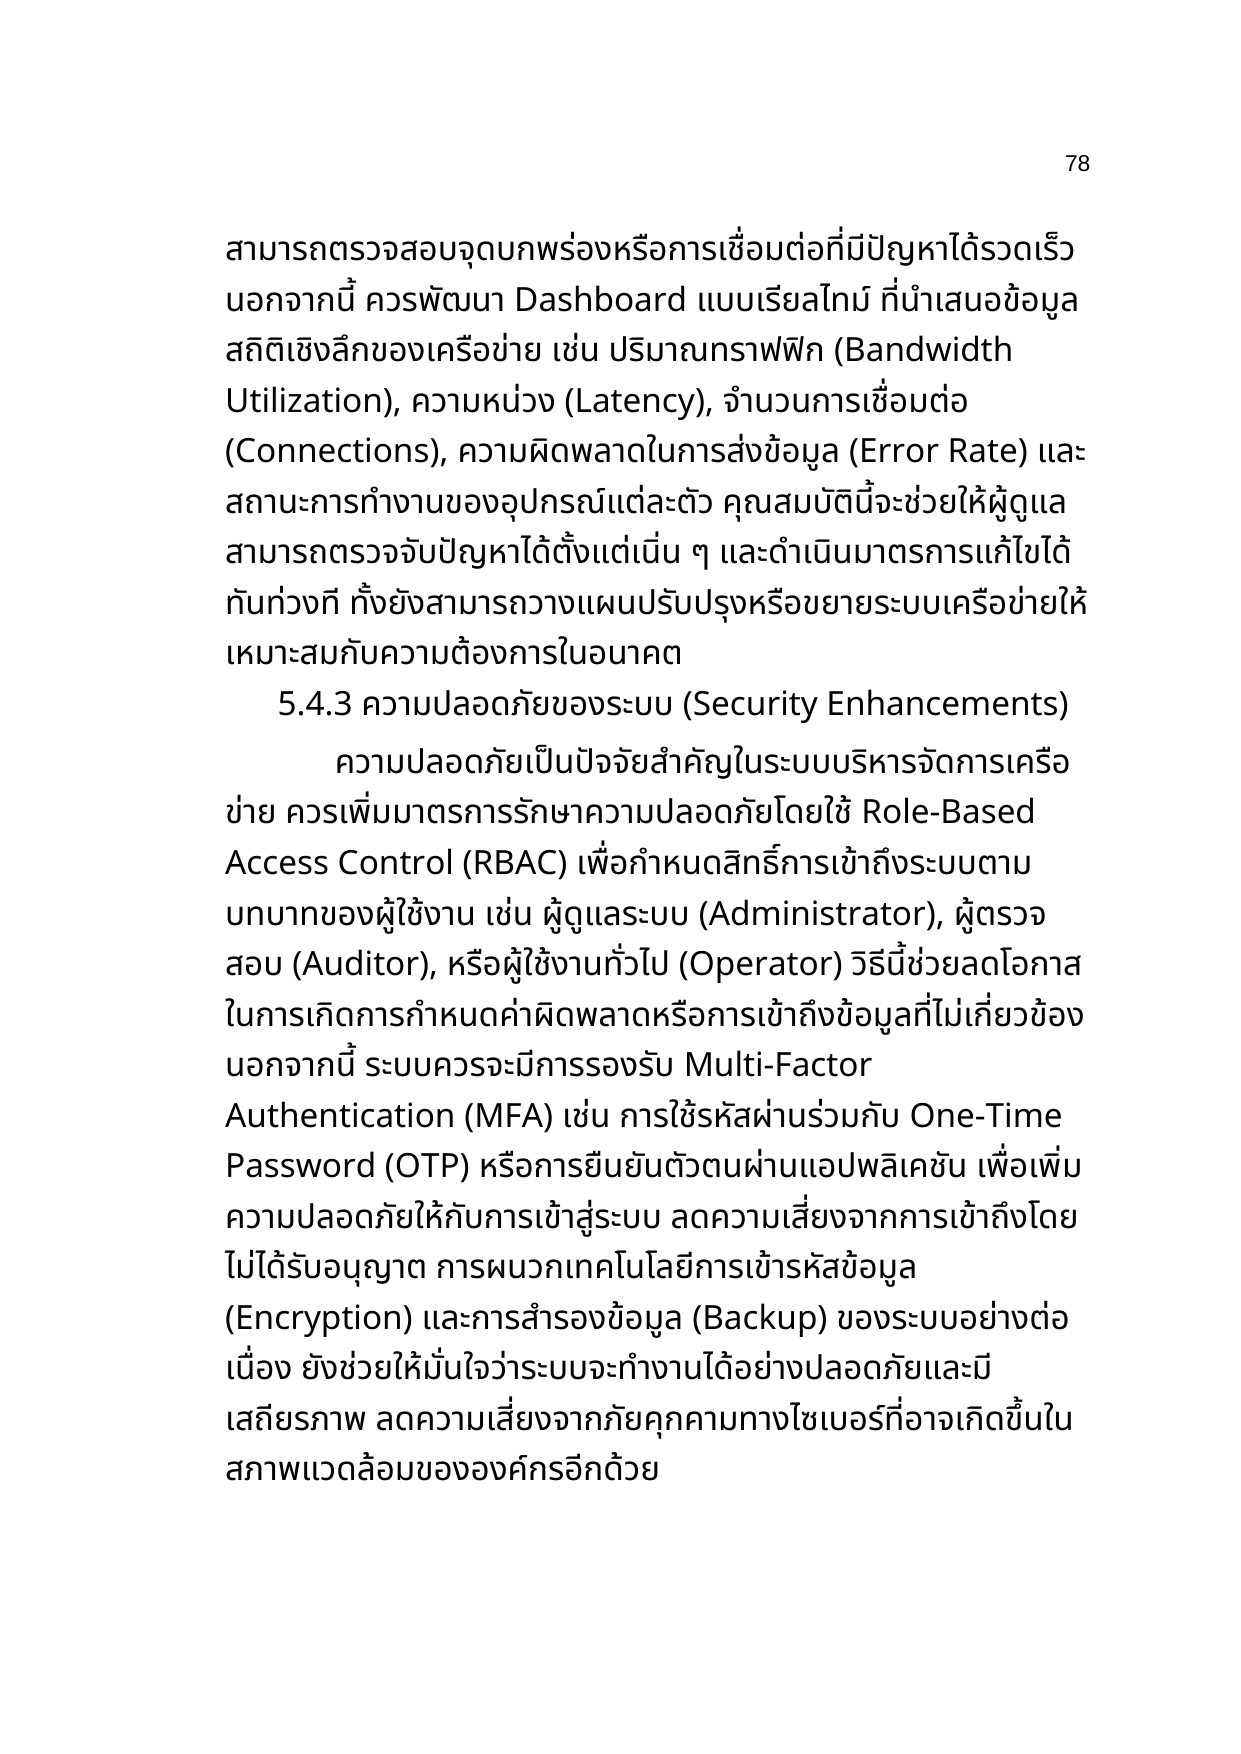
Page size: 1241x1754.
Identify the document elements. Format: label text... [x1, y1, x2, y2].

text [225, 225, 1090, 679]
subtitle ความปลอดภัยของระบบ (Security Enhancements) [225, 679, 1090, 730]
text ความปลอดภัยเป็นปัจจัยสำคัญในระบบบริหารจัดการเครือข่าย ควรเพิ่มมาตรการรักษาความปลอดภัยโดยใช้ Role-Based Access Control (RBAC) เพื่อกำหนดสิทธิ์การเข้าถึงระบบตามบทบาทของผู้ใช้งาน เช่น ผู้ดูแลระบบ (Administrator), ผู้ตรวจสอบ (Auditor), หรือผู้ใช้งานทั่วไป (Operator) วิธีนี้ช่วยลดโอกาสในการเกิดการกำหนดค่าผิดพลาดหรือการเข้าถึงข้อมูลที่ไม่เกี่ยวข้อง นอกจากนี้ ระบบควรจะมีการรองรับ Multi-Factor Authentication (MFA) เช่น การใช้รหัสผ่านร่วมกับ One-Time Password (OTP) หรือการยืนยันตัวตนผ่านแอปพลิเคชัน เพื่อเพิ่มความปลอดภัยให้กับการเข้าสู่ระบบ ลดความเสี่ยงจากการเข้าถึงโดยไม่ได้รับอนุญาต การผนวกเทคโนโลยีการเข้ารหัสข้อมูล (Encryption) และการสำรองข้อมูล (Backup) ของระบบอย่างต่อเนื่อง ยังช่วยให้มั่นใจว่าระบบจะทำงานได้อย่างปลอดภัยและมีเสถียรภาพ ลดความเสี่ยงจากภัยคุกคามทางไซเบอร์ที่อาจเกิดขึ้นในสภาพแวดล้อมขององค์กรอีกด้วย [225, 738, 1090, 1496]
